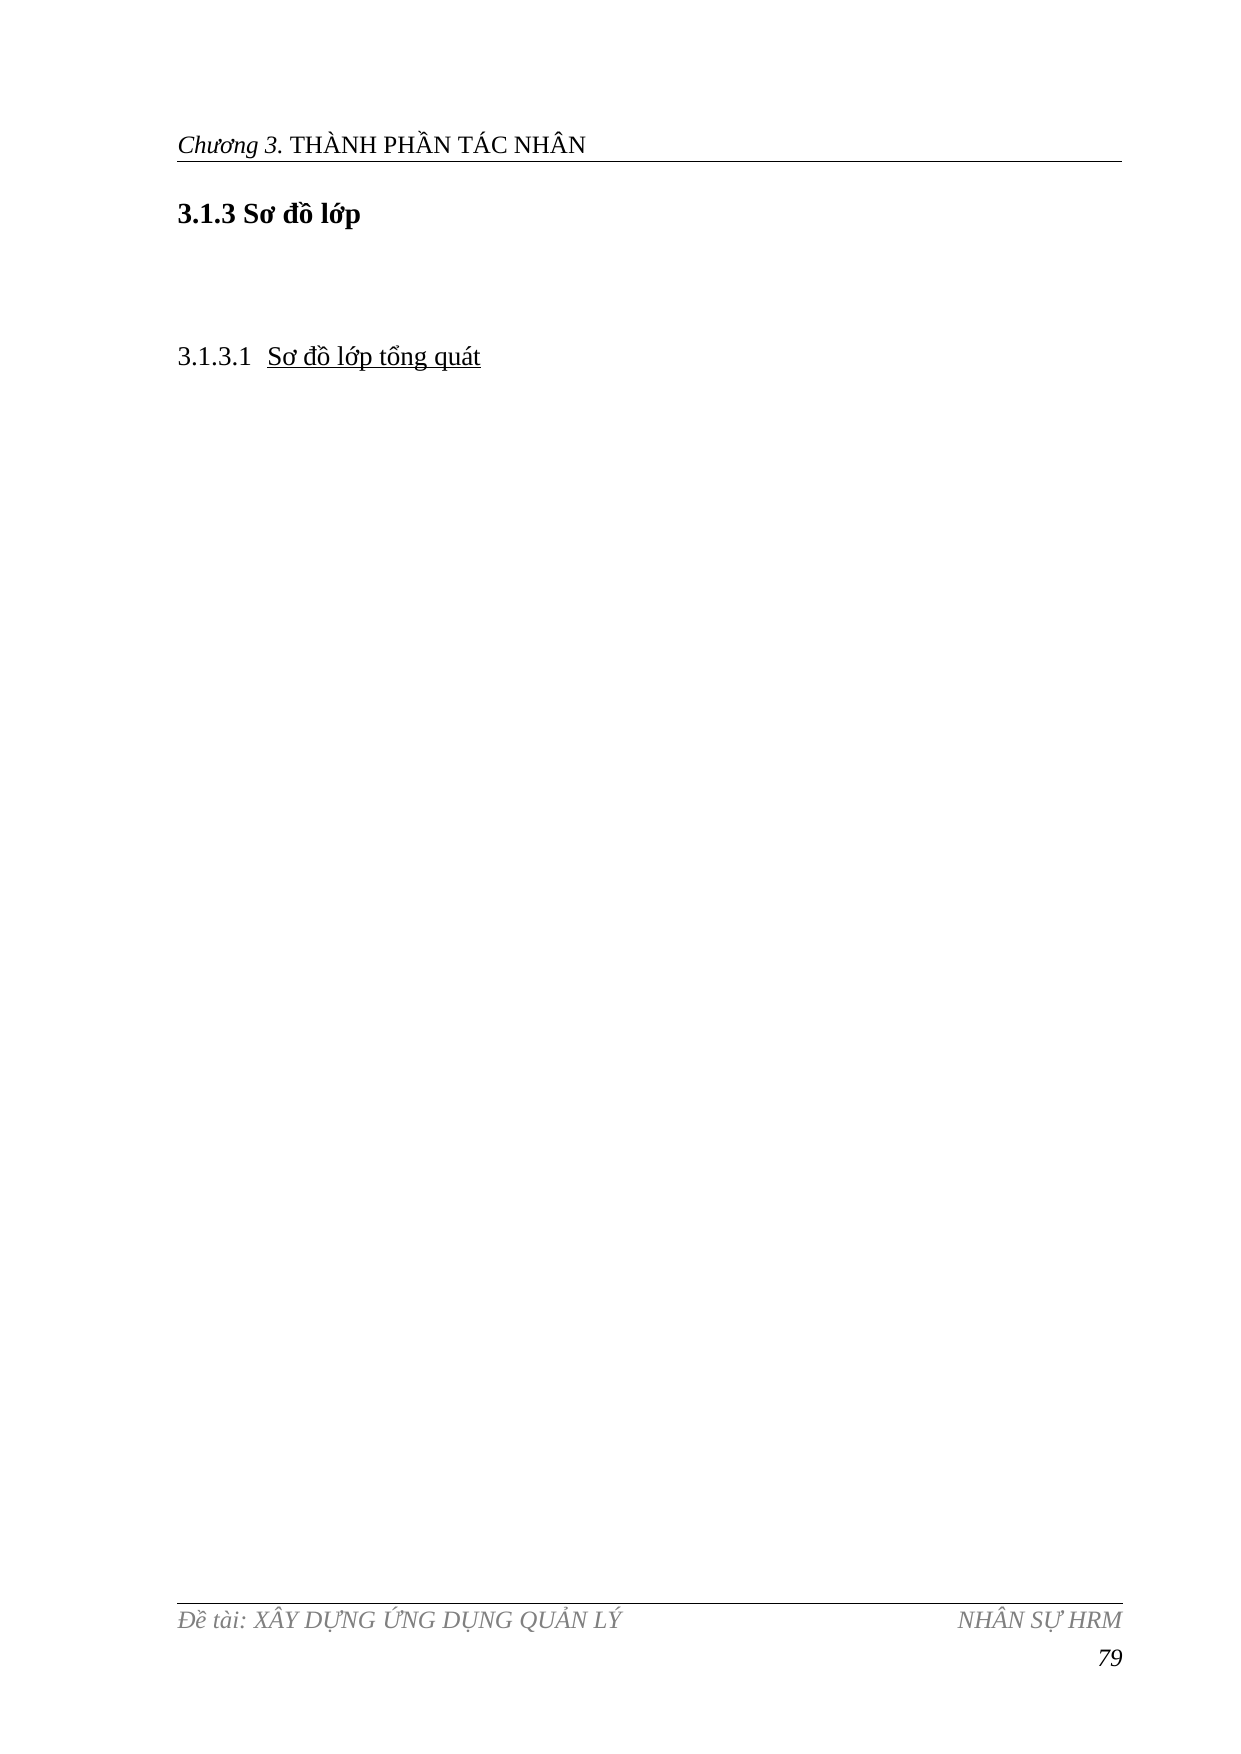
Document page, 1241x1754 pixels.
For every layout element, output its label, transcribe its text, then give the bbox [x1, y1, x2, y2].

subtitle Sơ đồ lớp tổng quát [177, 339, 1122, 371]
subtitle Sơ đồ lớp [177, 196, 1122, 229]
